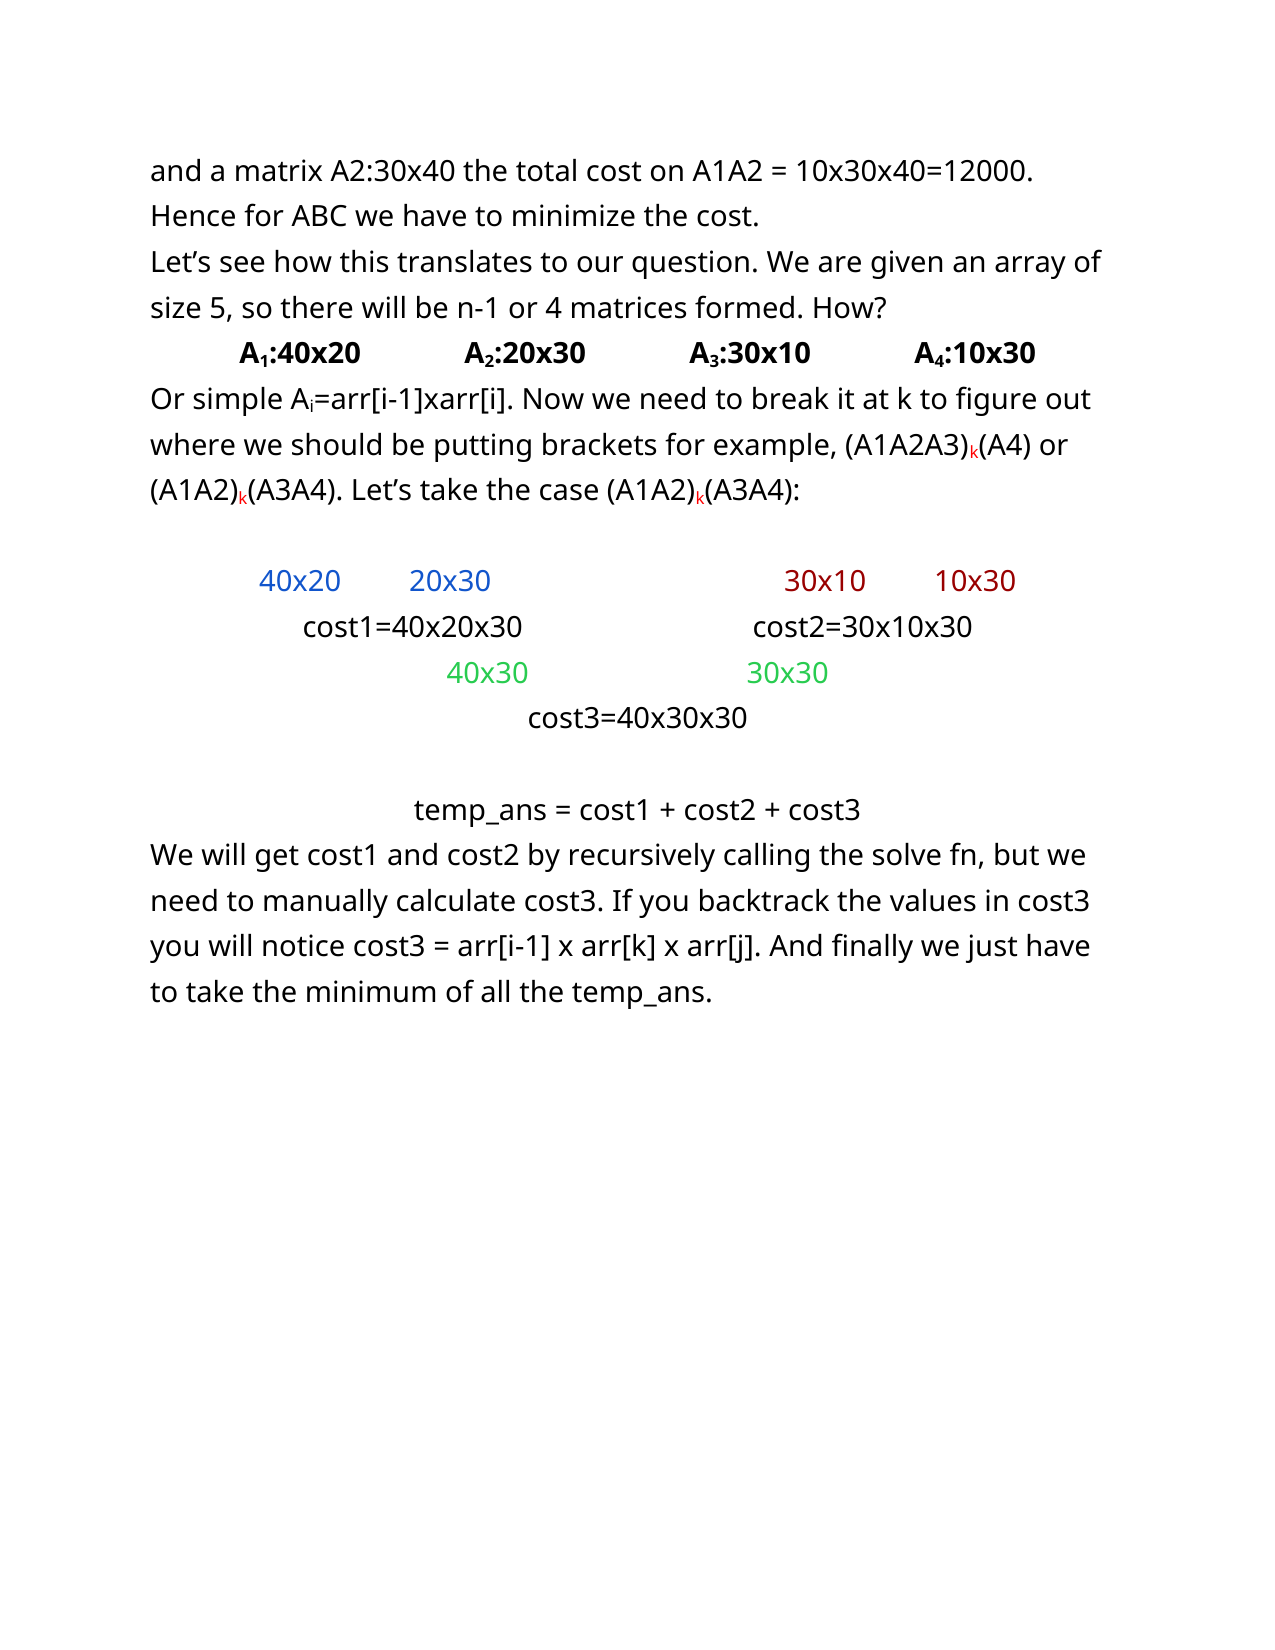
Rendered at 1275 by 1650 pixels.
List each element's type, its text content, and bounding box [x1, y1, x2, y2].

text cost1=40x20x30 cost2=30x10x30 [150, 606, 1125, 646]
text cost3=40x30x30 [150, 697, 1125, 737]
text 40x20 20x30 30x10 10x30 [150, 561, 1125, 600]
text A1:40x20 A2:20x30 A3:30x10 A4:10x30 [150, 332, 1125, 372]
text Or simple Ai=arr[i-1]xarr[i]. Now we need to break it at k to figure out where we should be putting brackets for example, (A1A2A3)k(A4) or (A1A2)k(A3A4). Let’s take the case (A1A2)k(A3A4): [150, 378, 1125, 509]
text We will get cost1 and cost2 by recursively calling the solve fn, but we need to manually calculate cost3. If you backtrack the values in cost3 you will notice cost3 = arr[i-1] x arr[k] x arr[j]. And finally we just have to take the minimum of all the temp_ans. [150, 834, 1125, 1011]
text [150, 150, 1125, 235]
text temp_ans = cost1 + cost2 + cost3 [150, 789, 1125, 828]
text 40x30 30x30 [150, 652, 1125, 692]
text Let’s see how this translates to our question. We are given an array of size 5, so there will be n-1 or 4 matrices formed. How? [150, 241, 1125, 327]
